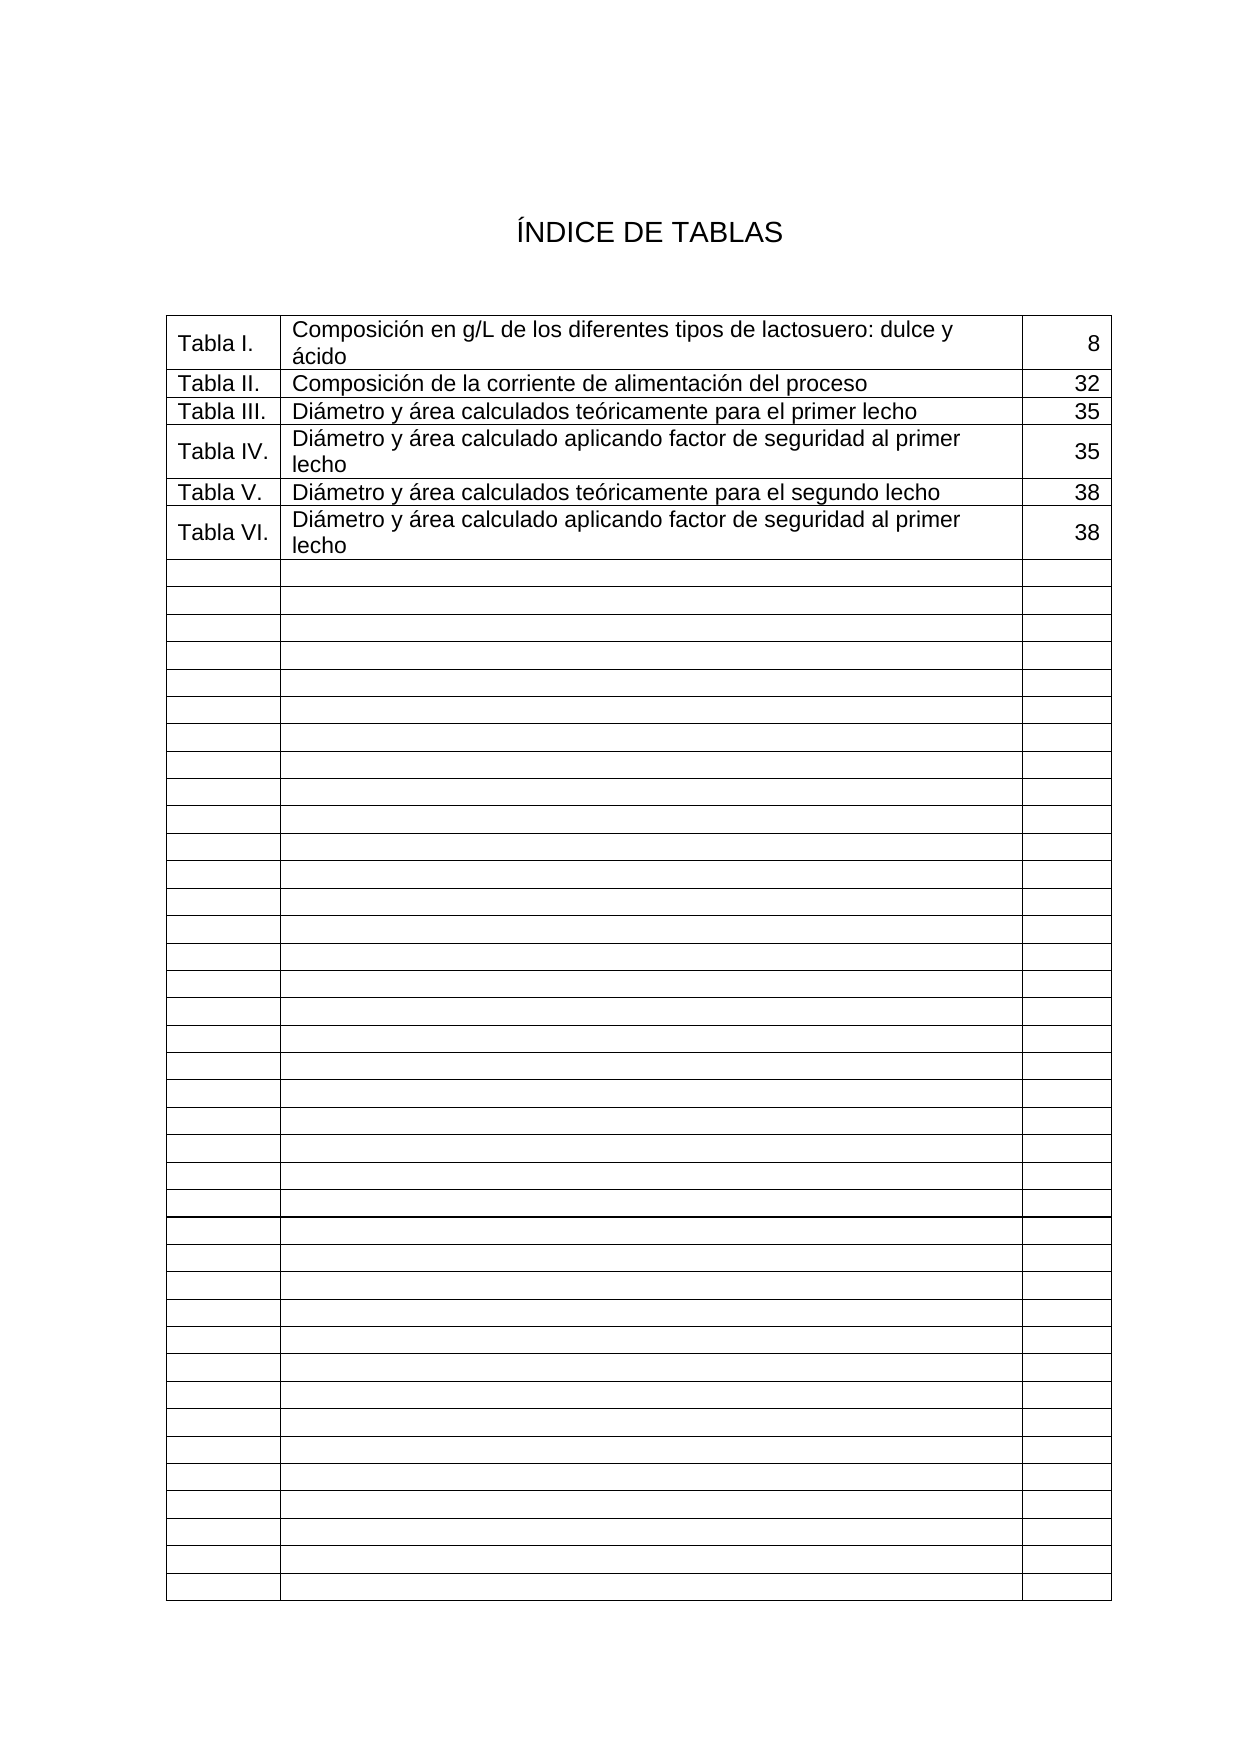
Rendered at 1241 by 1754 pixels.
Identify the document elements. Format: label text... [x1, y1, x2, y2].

table_cell [281, 861, 1022, 888]
table_cell [281, 1300, 1022, 1326]
table_cell [167, 1163, 280, 1189]
table_cell [167, 1080, 280, 1107]
table_cell [281, 1053, 1022, 1079]
table_cell [281, 779, 1022, 805]
table_cell Composición de la corriente de alimentación del proceso [281, 370, 1022, 397]
table_cell [167, 1108, 280, 1134]
table_cell [281, 1218, 1022, 1244]
table_cell [281, 1245, 1022, 1271]
table_cell [281, 1574, 1022, 1600]
table_cell [281, 1409, 1022, 1436]
table_cell [1023, 587, 1111, 614]
table_cell [281, 1080, 1022, 1107]
table_cell [1023, 1245, 1111, 1271]
table_cell [167, 1437, 280, 1463]
table_cell [1023, 1546, 1111, 1572]
table_cell [167, 889, 280, 915]
table_cell Diámetro y área calculado aplicando factor de seguridad al primer lecho [281, 425, 1022, 478]
table_cell [281, 1190, 1022, 1216]
table_cell [167, 1272, 280, 1298]
table_cell [1023, 1519, 1111, 1545]
table_cell [167, 834, 280, 860]
table_cell Tabla V. [167, 479, 280, 505]
table_cell [1023, 1464, 1111, 1490]
table_cell [1023, 834, 1111, 860]
table_cell [281, 1546, 1022, 1572]
table_cell [167, 1245, 280, 1271]
table_cell [1023, 1354, 1111, 1381]
table_cell 35 [1023, 425, 1111, 478]
table_cell [167, 1327, 280, 1353]
table_cell [1023, 1300, 1111, 1326]
table_cell [167, 998, 280, 1024]
table_cell [1023, 861, 1111, 888]
table_header Composición en g/L de los diferentes tipos de lactosuero: dulce y ácido [281, 316, 1022, 369]
table_cell [167, 944, 280, 970]
table_cell [167, 697, 280, 723]
table_cell [167, 1574, 280, 1600]
table_cell [281, 587, 1022, 614]
table_cell Diámetro y área calculado aplicando factor de seguridad al primer lecho [281, 506, 1022, 559]
table_cell [167, 916, 280, 942]
table_cell [281, 560, 1022, 586]
table_cell [1023, 1053, 1111, 1079]
table_cell [1023, 1491, 1111, 1518]
table_cell [167, 971, 280, 997]
table_cell 38 [1023, 479, 1111, 505]
table_cell [1023, 971, 1111, 997]
table_cell [281, 889, 1022, 915]
table_cell [1023, 1163, 1111, 1189]
table_cell [281, 916, 1022, 942]
table_cell [1023, 779, 1111, 805]
table_cell [281, 1491, 1022, 1518]
table_cell [281, 752, 1022, 778]
table_cell [1023, 697, 1111, 723]
table_cell [1023, 998, 1111, 1024]
table_cell [281, 1354, 1022, 1381]
table_cell [1023, 1135, 1111, 1162]
table_cell [167, 1464, 280, 1490]
table_cell [281, 1163, 1022, 1189]
table_cell [281, 724, 1022, 751]
table_cell Diámetro y área calculados teóricamente para el primer lecho [281, 398, 1022, 424]
table_cell [167, 1135, 280, 1162]
table_cell [167, 560, 280, 586]
table_cell 38 [1023, 506, 1111, 559]
table_cell [281, 642, 1022, 668]
table_cell [281, 944, 1022, 970]
table_cell [1023, 1272, 1111, 1298]
table_cell [167, 615, 280, 641]
table_cell [281, 615, 1022, 641]
table_cell [1023, 1108, 1111, 1134]
table_cell 32 [1023, 370, 1111, 397]
table_cell [281, 971, 1022, 997]
table_cell [1023, 1218, 1111, 1244]
table_cell [1023, 806, 1111, 833]
table_cell [1023, 916, 1111, 942]
table_cell [1023, 1437, 1111, 1463]
table_cell [167, 1546, 280, 1572]
table_cell [281, 1464, 1022, 1490]
table_cell [167, 1300, 280, 1326]
table_cell [167, 670, 280, 696]
table_cell [1023, 1080, 1111, 1107]
table_cell [1023, 724, 1111, 751]
table_cell [167, 1354, 280, 1381]
table_cell [167, 1190, 280, 1216]
table_header Tabla I. [167, 316, 280, 369]
table_cell [1023, 1327, 1111, 1353]
table_cell [167, 587, 280, 614]
table_cell [281, 998, 1022, 1024]
table_cell Tabla III. [167, 398, 280, 424]
table_cell [167, 1519, 280, 1545]
table_cell [167, 1491, 280, 1518]
table_cell [167, 1026, 280, 1052]
table_cell [1023, 1409, 1111, 1436]
table_cell [281, 1327, 1022, 1353]
table_cell [1023, 670, 1111, 696]
table_cell Tabla VI. [167, 506, 280, 559]
table_cell Diámetro y área calculados teóricamente para el segundo lecho [281, 479, 1022, 505]
table_cell [281, 1135, 1022, 1162]
table_cell [1023, 642, 1111, 668]
table_cell [167, 1053, 280, 1079]
table_cell [1023, 1382, 1111, 1408]
table_cell [1023, 944, 1111, 970]
table_cell [281, 1026, 1022, 1052]
table_cell [281, 1272, 1022, 1298]
table_cell [1023, 560, 1111, 586]
table_cell [1023, 1190, 1111, 1216]
table_cell [1023, 1574, 1111, 1600]
table_cell [281, 806, 1022, 833]
table_cell [1023, 1026, 1111, 1052]
text ÍNDICE DE TABLAS [177, 215, 1122, 248]
table_cell [167, 642, 280, 668]
table_cell [281, 697, 1022, 723]
table_header 8 [1023, 316, 1111, 369]
table_cell 35 [1023, 398, 1111, 424]
table_cell [1023, 752, 1111, 778]
table_cell [167, 1409, 280, 1436]
table_cell [1023, 889, 1111, 915]
table_cell [281, 1437, 1022, 1463]
table_cell [281, 1519, 1022, 1545]
table_cell [167, 861, 280, 888]
table_cell [281, 1382, 1022, 1408]
table_cell [167, 1382, 280, 1408]
table_cell Tabla II. [167, 370, 280, 397]
table_cell Tabla IV. [167, 425, 280, 478]
table_cell [167, 1218, 280, 1244]
table_cell [281, 1108, 1022, 1134]
table_cell [167, 779, 280, 805]
table_cell [281, 834, 1022, 860]
table_cell [1023, 615, 1111, 641]
table_cell [167, 806, 280, 833]
table_cell [281, 670, 1022, 696]
table_cell [167, 752, 280, 778]
table_cell [167, 724, 280, 751]
